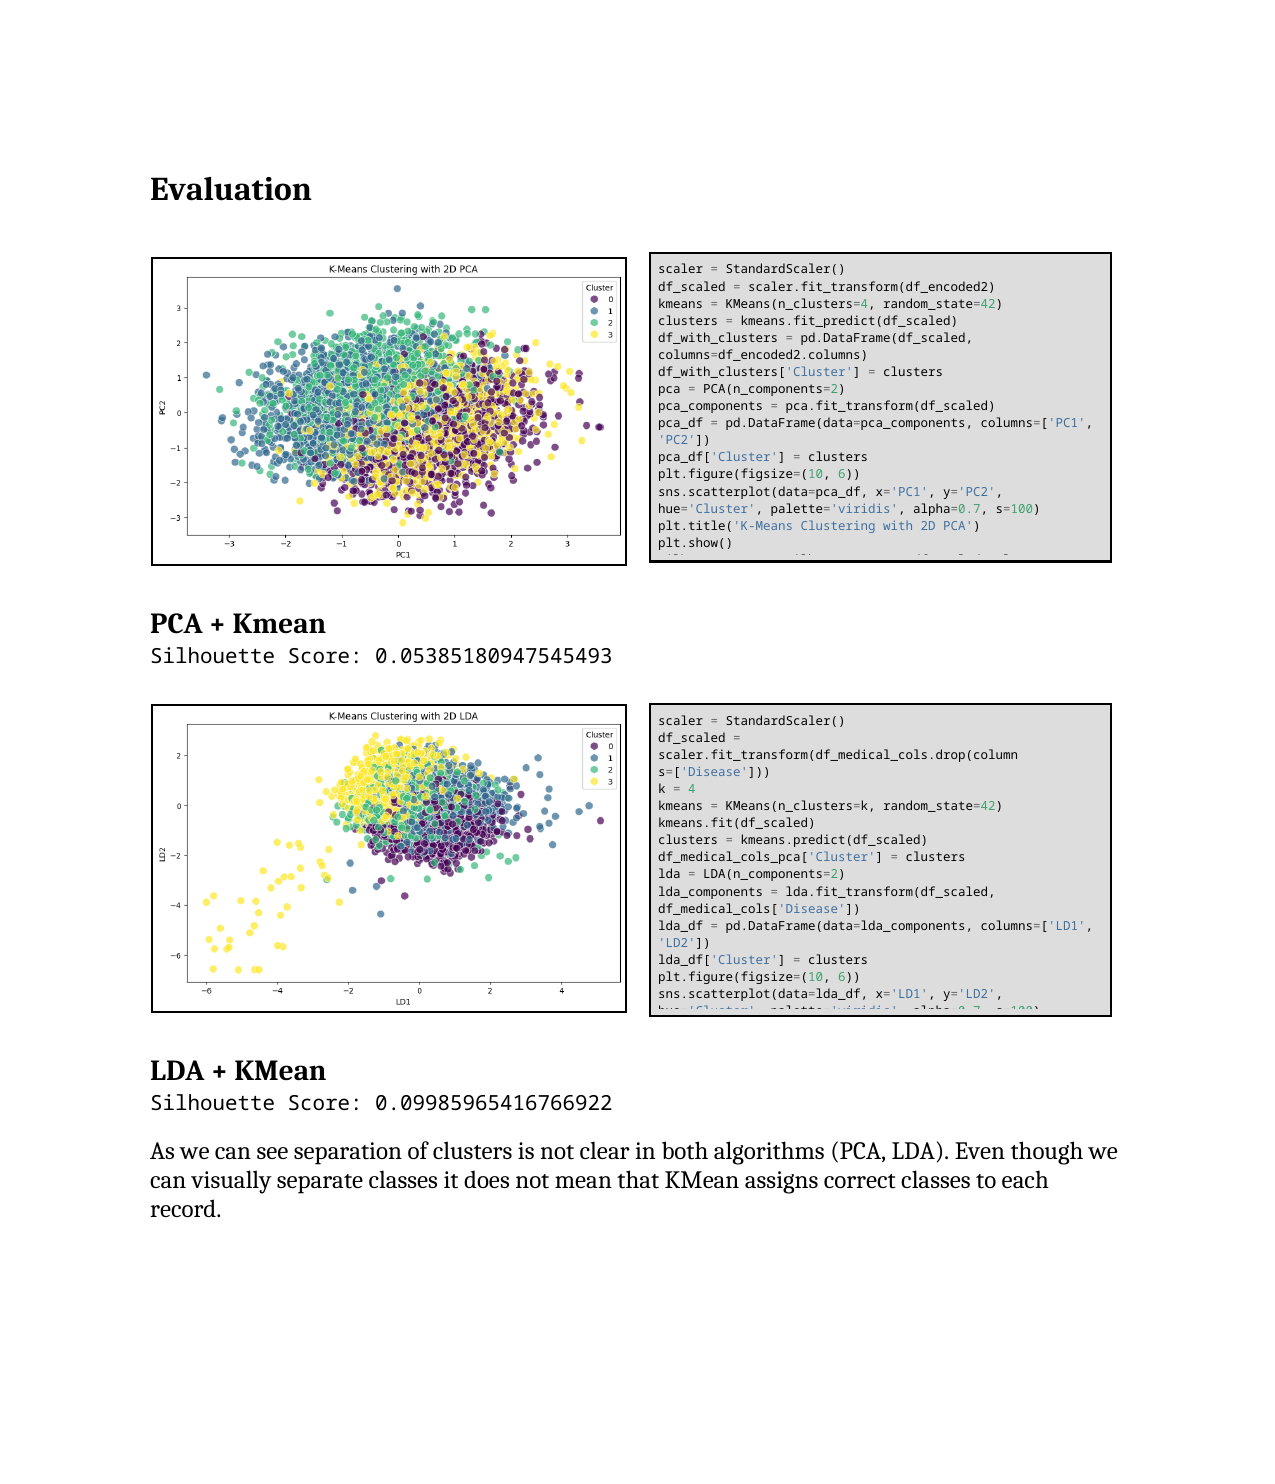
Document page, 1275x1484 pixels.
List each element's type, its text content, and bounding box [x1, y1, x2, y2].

picture [153, 706, 625, 1011]
subtitle Evaluation [150, 171, 1125, 209]
picture [153, 259, 625, 564]
text Silhouette Score: 0.09985965416766922 [150, 1088, 1125, 1116]
text Silhouette Score: 0.05385180947545493 [150, 641, 1125, 669]
text As we can see separation of clusters is not clear in both algorithms (PCA, LDA). Even though we can visually separate classes it does not mean that KMean assigns correct classes to each record. [150, 1137, 1125, 1223]
